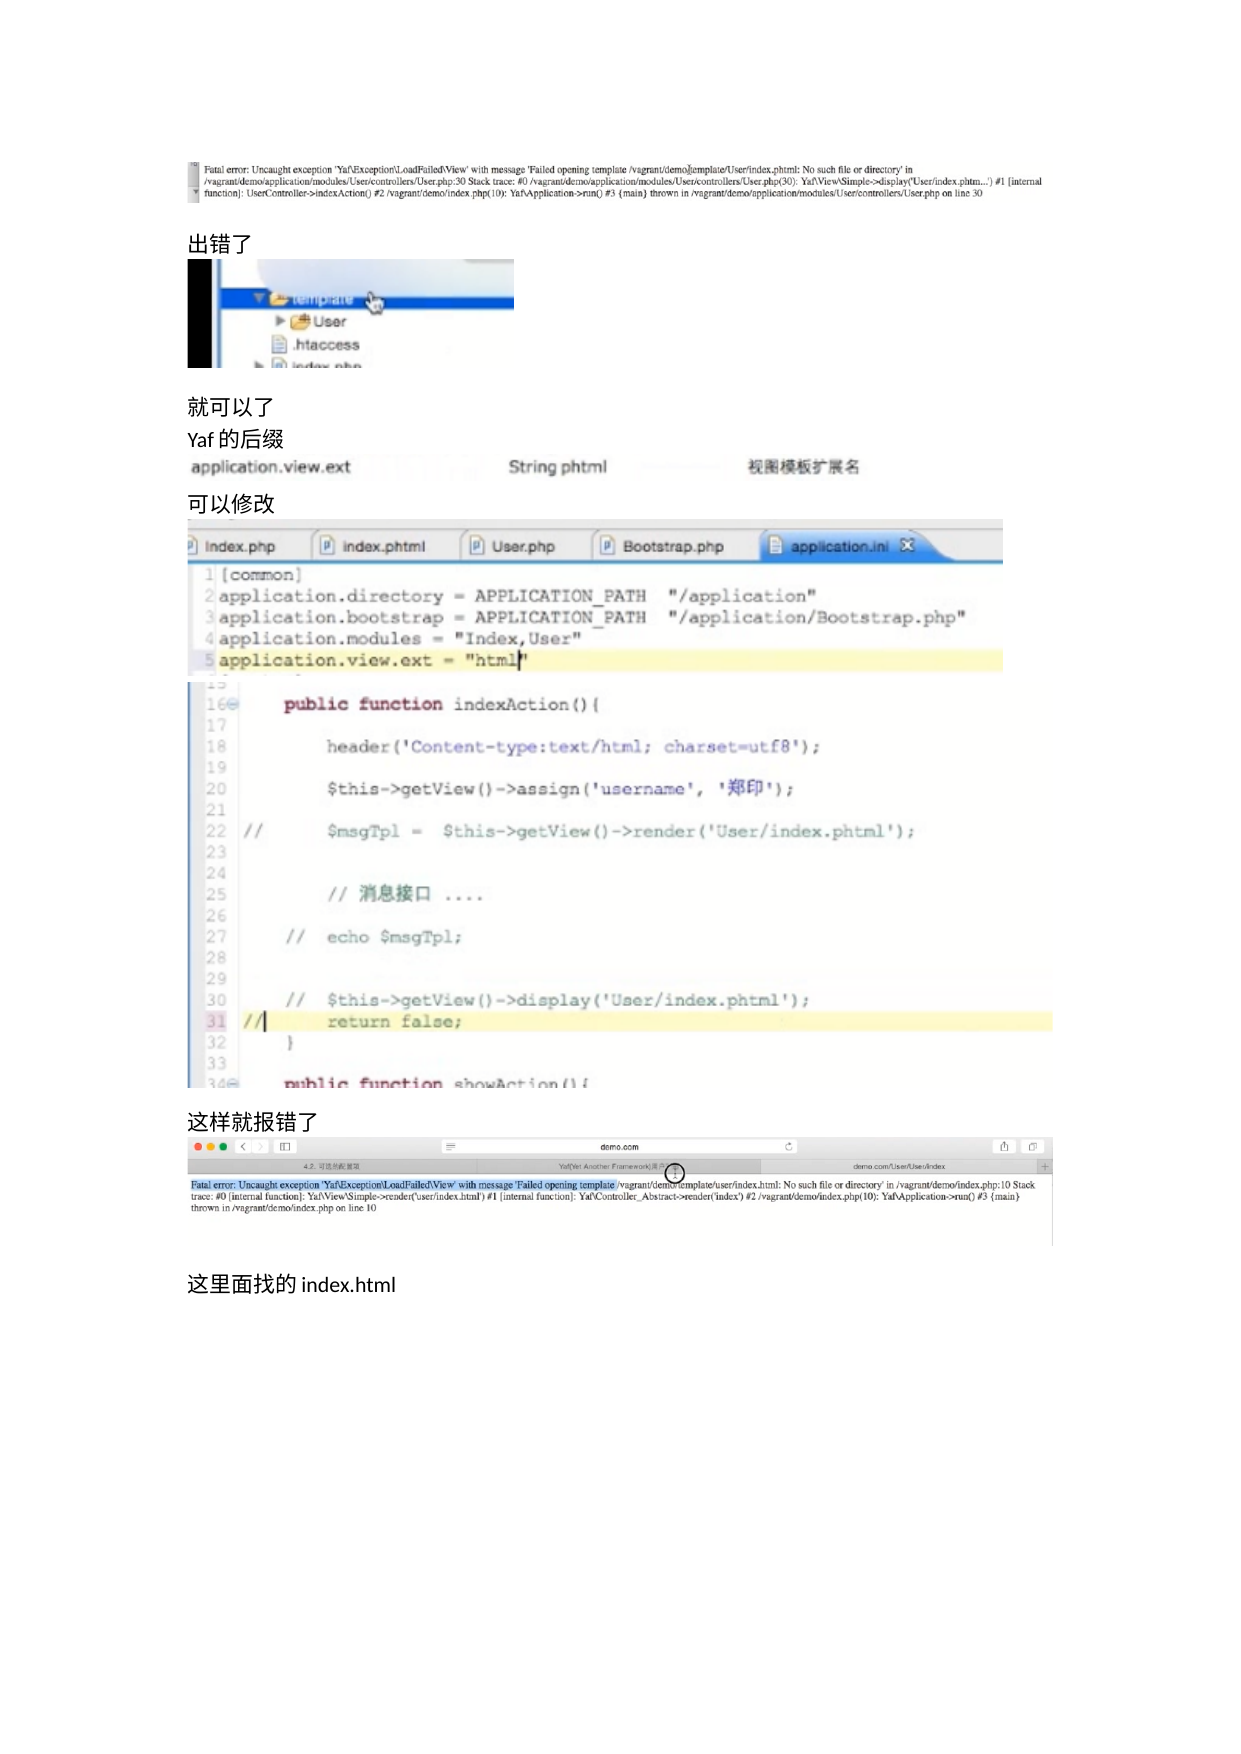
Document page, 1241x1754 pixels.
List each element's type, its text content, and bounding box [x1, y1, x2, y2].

picture [187, 259, 514, 368]
picture [187, 1137, 1053, 1246]
text 这里面找的index.html [187, 1267, 1053, 1299]
picture [187, 519, 1003, 676]
picture [187, 162, 1053, 203]
text 这样就报错了 [187, 1104, 1053, 1137]
text 可以修改 [187, 487, 1053, 519]
picture [187, 682, 1053, 1088]
text 出错了 [187, 227, 1053, 259]
text 就可以了 [187, 389, 1053, 422]
text Yaf的后缀 [187, 422, 1053, 454]
picture [187, 454, 874, 481]
